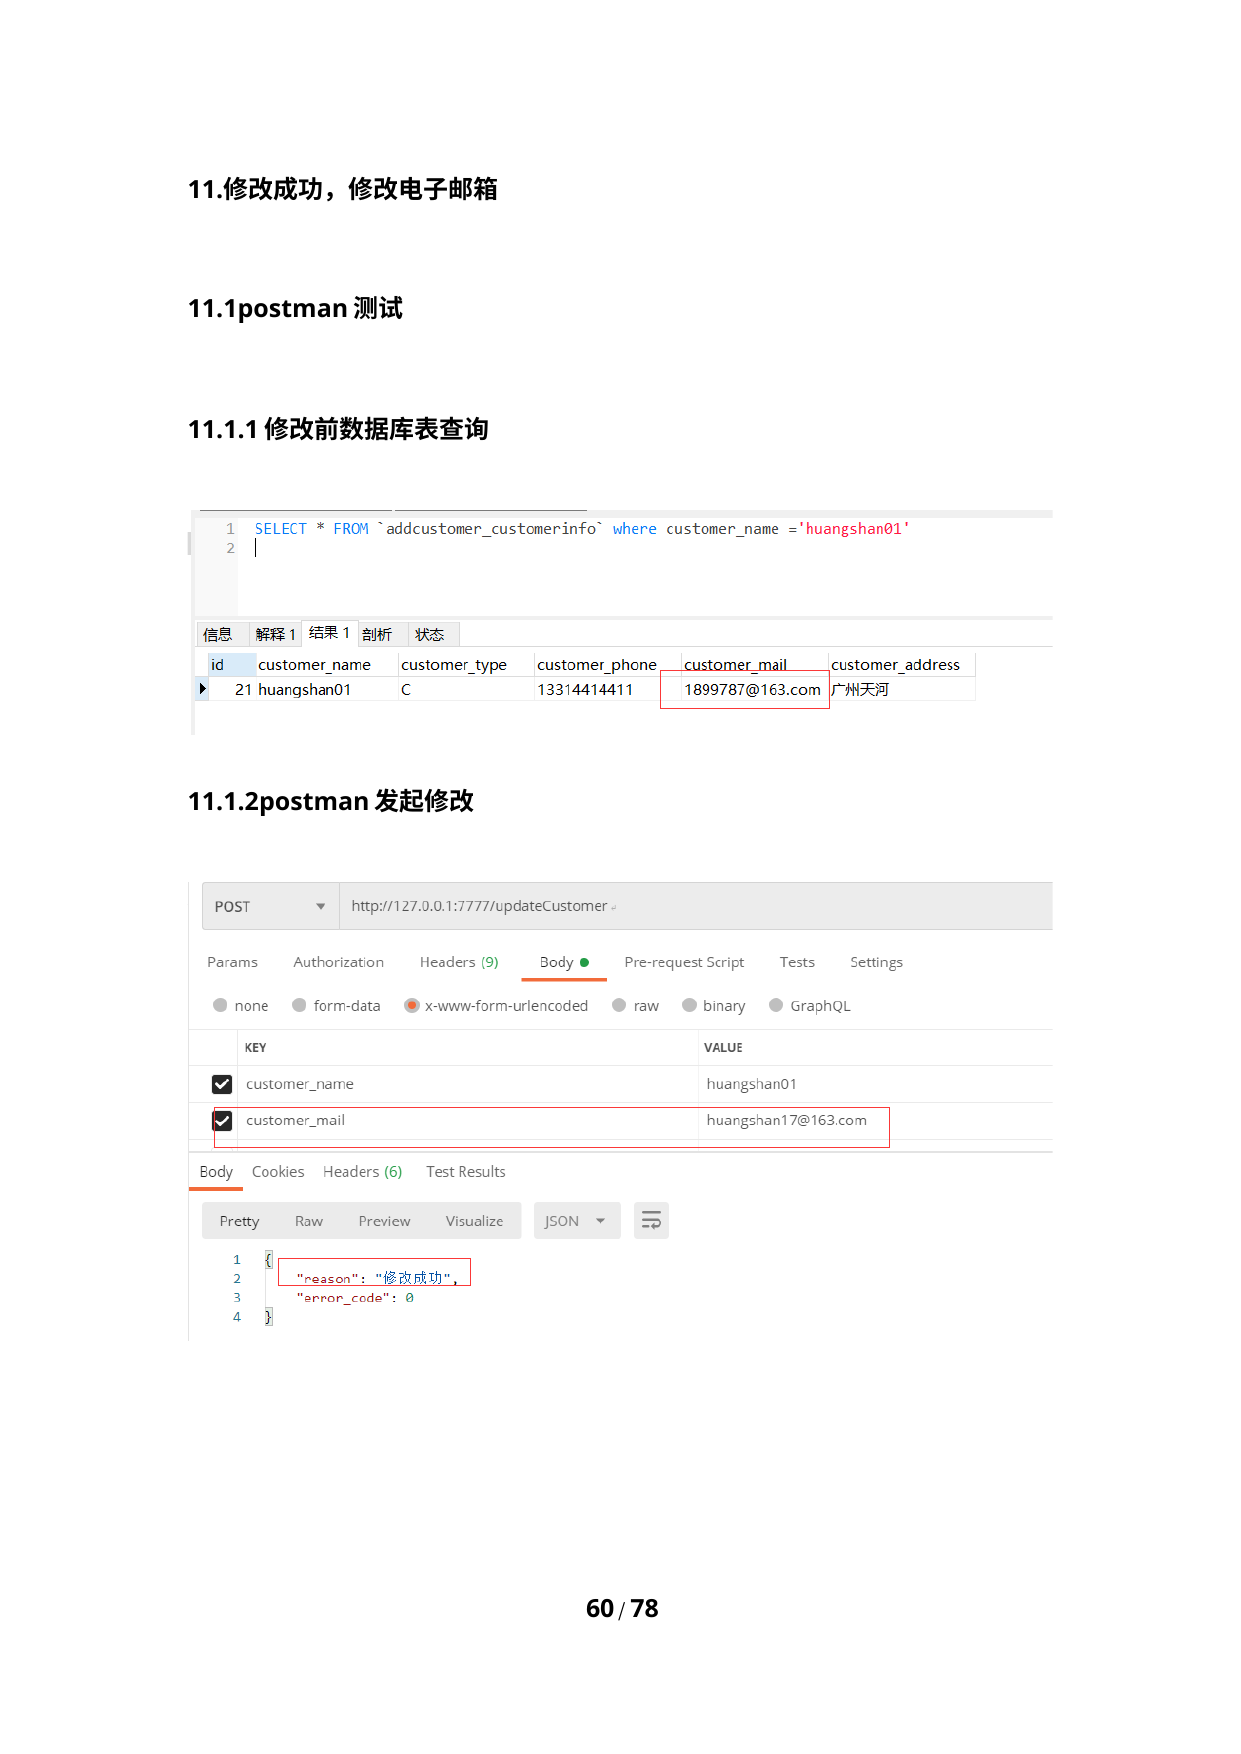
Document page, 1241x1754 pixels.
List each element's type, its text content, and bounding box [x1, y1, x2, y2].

subtitle 11.1.2postman发起修改 [187, 767, 1053, 832]
subtitle 11.1postman测试 [187, 274, 1053, 339]
subtitle 11.1.1修改前数据库表查询 [187, 395, 1053, 460]
picture [187, 510, 1053, 735]
picture [187, 882, 1053, 1341]
subtitle 11.修改成功，修改电子邮箱 [187, 156, 1053, 221]
